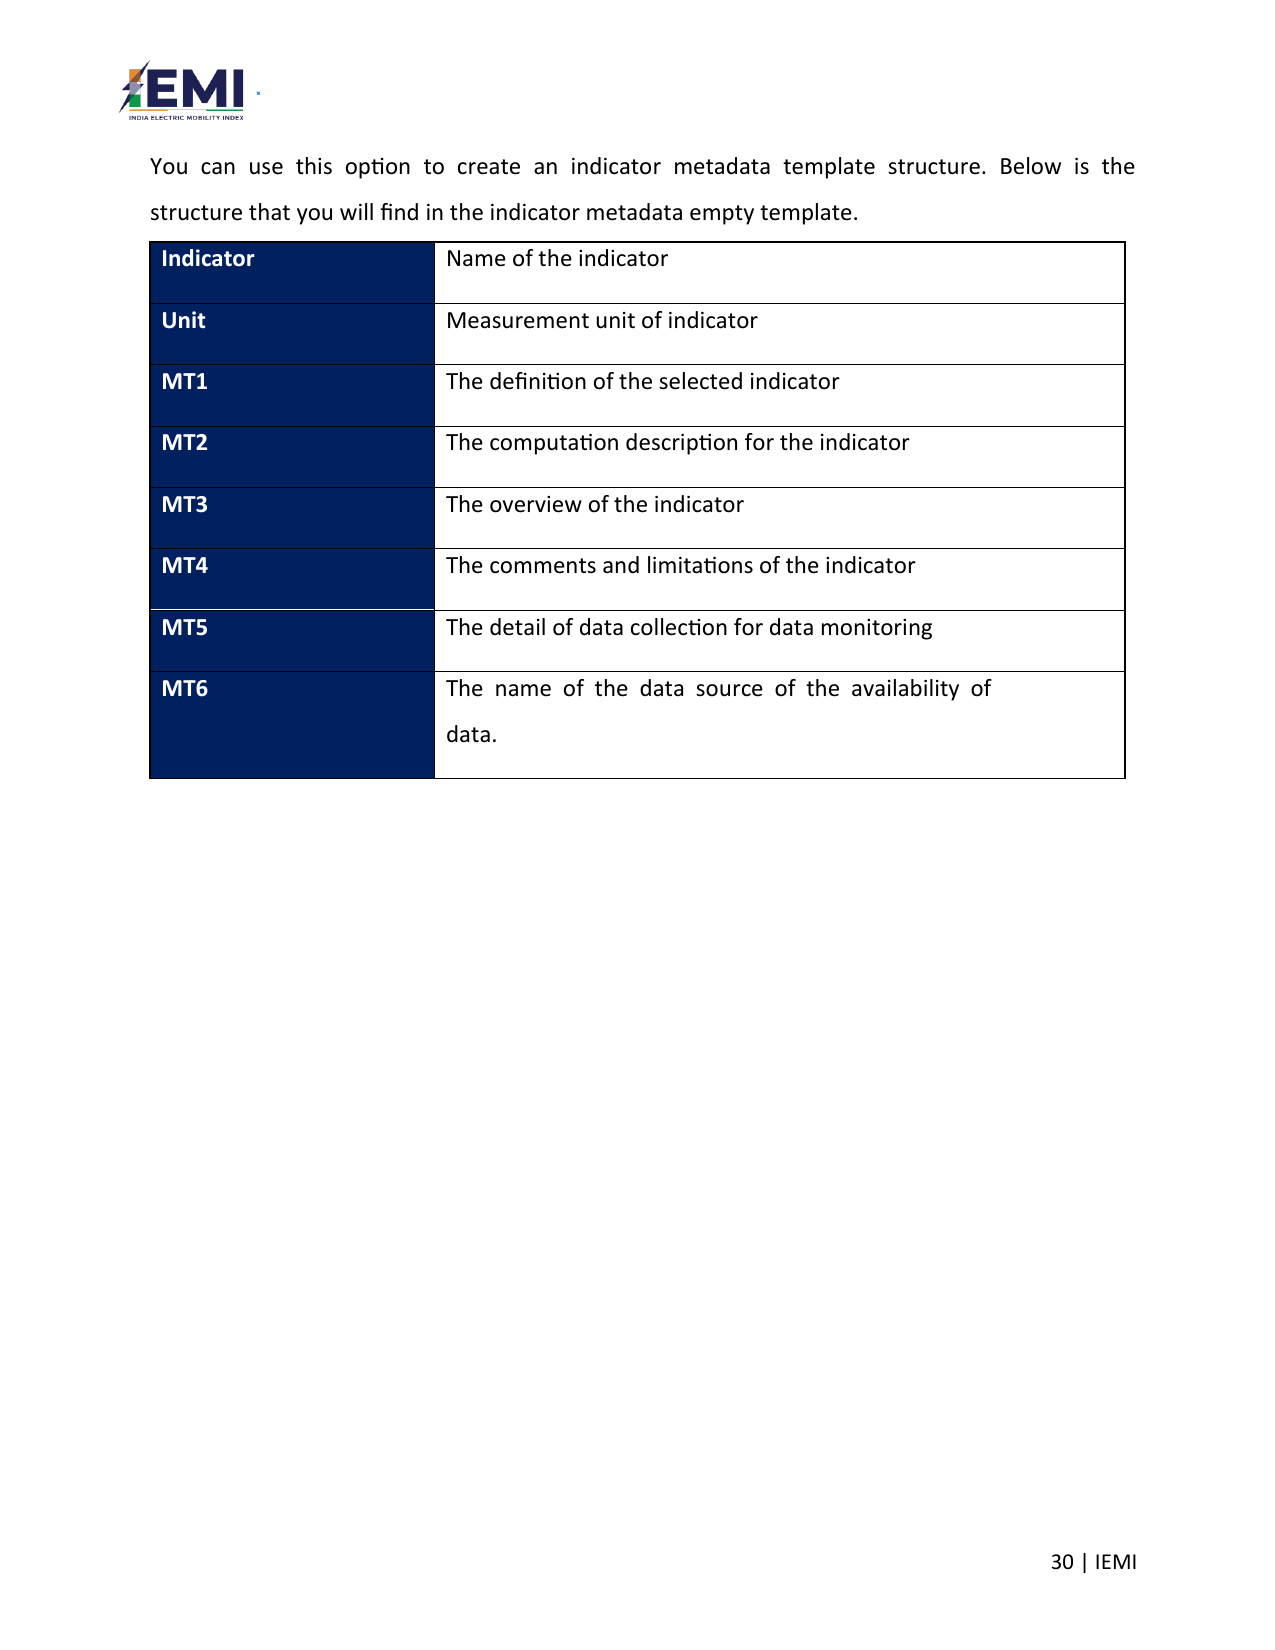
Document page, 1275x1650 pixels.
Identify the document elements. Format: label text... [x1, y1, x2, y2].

table_cell Unit [151, 304, 434, 364]
table_cell MT4 [151, 549, 434, 609]
table_cell MT1 [151, 365, 434, 426]
table_cell The name of the data source of the availability of data. [435, 672, 1124, 778]
table_cell The computation description for the indicator [435, 427, 1124, 487]
picture [118, 60, 244, 120]
table_cell The definition of the selected indicator [435, 365, 1124, 426]
table_cell The comments and limitations of the indicator [435, 549, 1124, 609]
table_cell MT3 [151, 488, 434, 548]
table_cell The overview of the indicator [435, 488, 1124, 548]
table_header Name of the indicator [435, 243, 1124, 303]
table_cell Measurement unit of indicator [435, 304, 1124, 364]
table_cell MT6 [151, 672, 434, 778]
text You can use this option to create an indicator metadata template structure. Below is the structure that you will find in the indicator metadata empty template. [150, 150, 1137, 226]
table_cell MT2 [151, 427, 434, 487]
table_header Indicator [151, 243, 434, 303]
table_cell MT5 [151, 611, 434, 671]
table_cell The detail of data collection for data monitoring [435, 611, 1124, 671]
